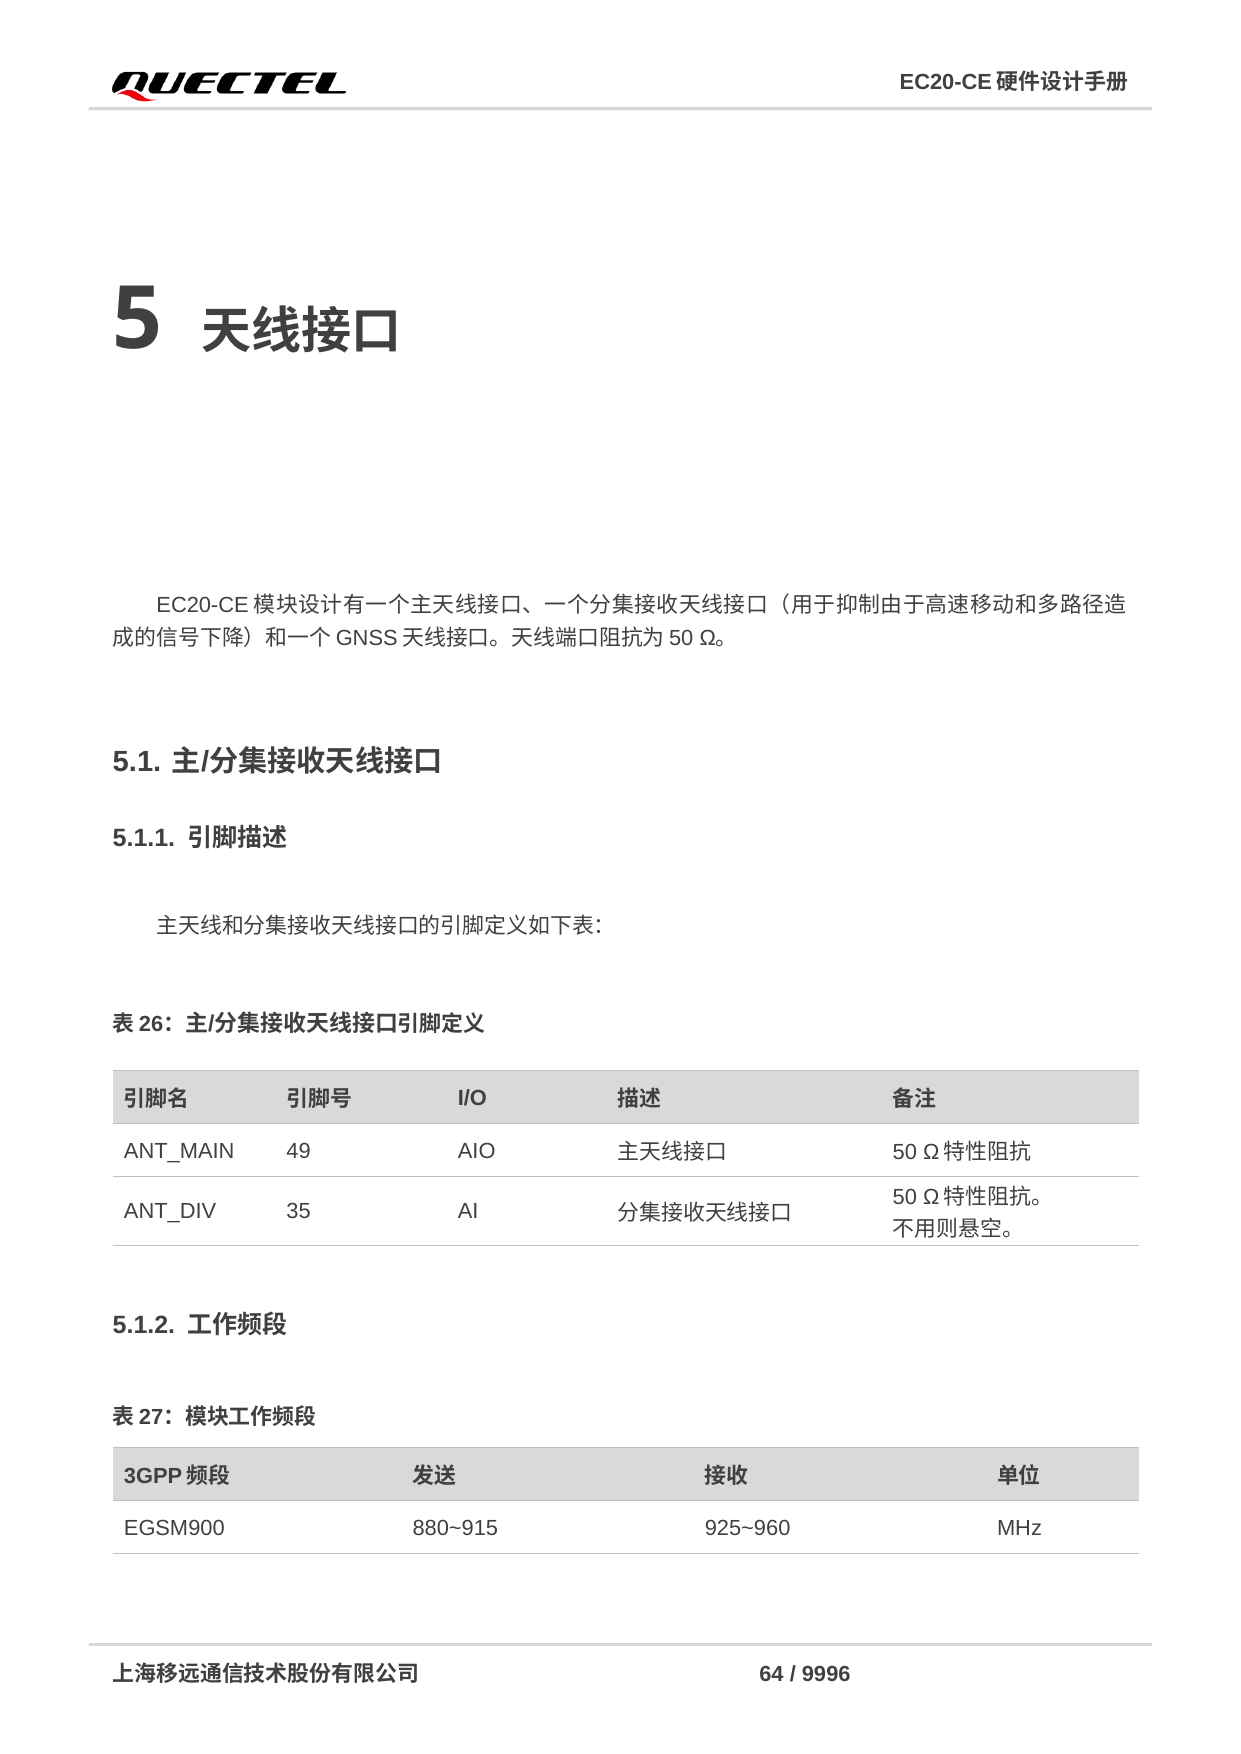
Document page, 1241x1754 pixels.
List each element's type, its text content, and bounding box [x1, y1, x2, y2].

table_cell 分集接收天线接口 [606, 1177, 881, 1244]
table_header 引脚号 [275, 1071, 446, 1123]
table_cell ANT_DIV [113, 1177, 275, 1244]
table_header 备注 [881, 1071, 1139, 1123]
table_cell EGSM900 [113, 1501, 401, 1553]
table_cell 49 [275, 1124, 446, 1176]
table_cell 主天线接口 [606, 1124, 881, 1176]
table_cell 50 Ω特性阻抗 [881, 1124, 1139, 1176]
text 天线接口 [112, 250, 1128, 380]
text 引脚描述 [112, 803, 1128, 868]
text 主天线和分集接收天线接口的引脚定义如下表： [112, 907, 1128, 940]
picture [104, 65, 353, 106]
table_cell ANT_MAIN [113, 1124, 275, 1176]
text 表26：主/分集接收天线接口引脚定义 [112, 989, 1128, 1054]
table_header 接收 [693, 1448, 986, 1500]
table_cell 880~915 [401, 1501, 693, 1553]
table_header I/O [446, 1071, 606, 1123]
table_cell 925~960 [693, 1501, 986, 1553]
text EC20-CE模块设计有一个主天线接口、一个分集接收天线接口（用于抑制由于高速移动和多路径造成的信号下降）和一个GNSS天线接口。天线端口阻抗为50 Ω。 [112, 587, 1128, 652]
text 主/分集接收天线接口 [112, 726, 1128, 791]
table_cell 50 Ω特性阻抗。 不用则悬空。 [881, 1177, 1139, 1244]
table_header 单位 [986, 1448, 1139, 1500]
table_header 3GPP频段 [113, 1448, 401, 1500]
table_cell AIO [446, 1124, 606, 1176]
table_cell AI [446, 1177, 606, 1244]
table_cell 35 [275, 1177, 446, 1244]
table_header 引脚名 [113, 1071, 275, 1123]
table_header 发送 [401, 1448, 693, 1500]
text 工作频段 [112, 1291, 1128, 1356]
table_header 描述 [606, 1071, 881, 1123]
text 表27：模块工作频段 [112, 1398, 1128, 1431]
table_cell MHz [986, 1501, 1139, 1553]
